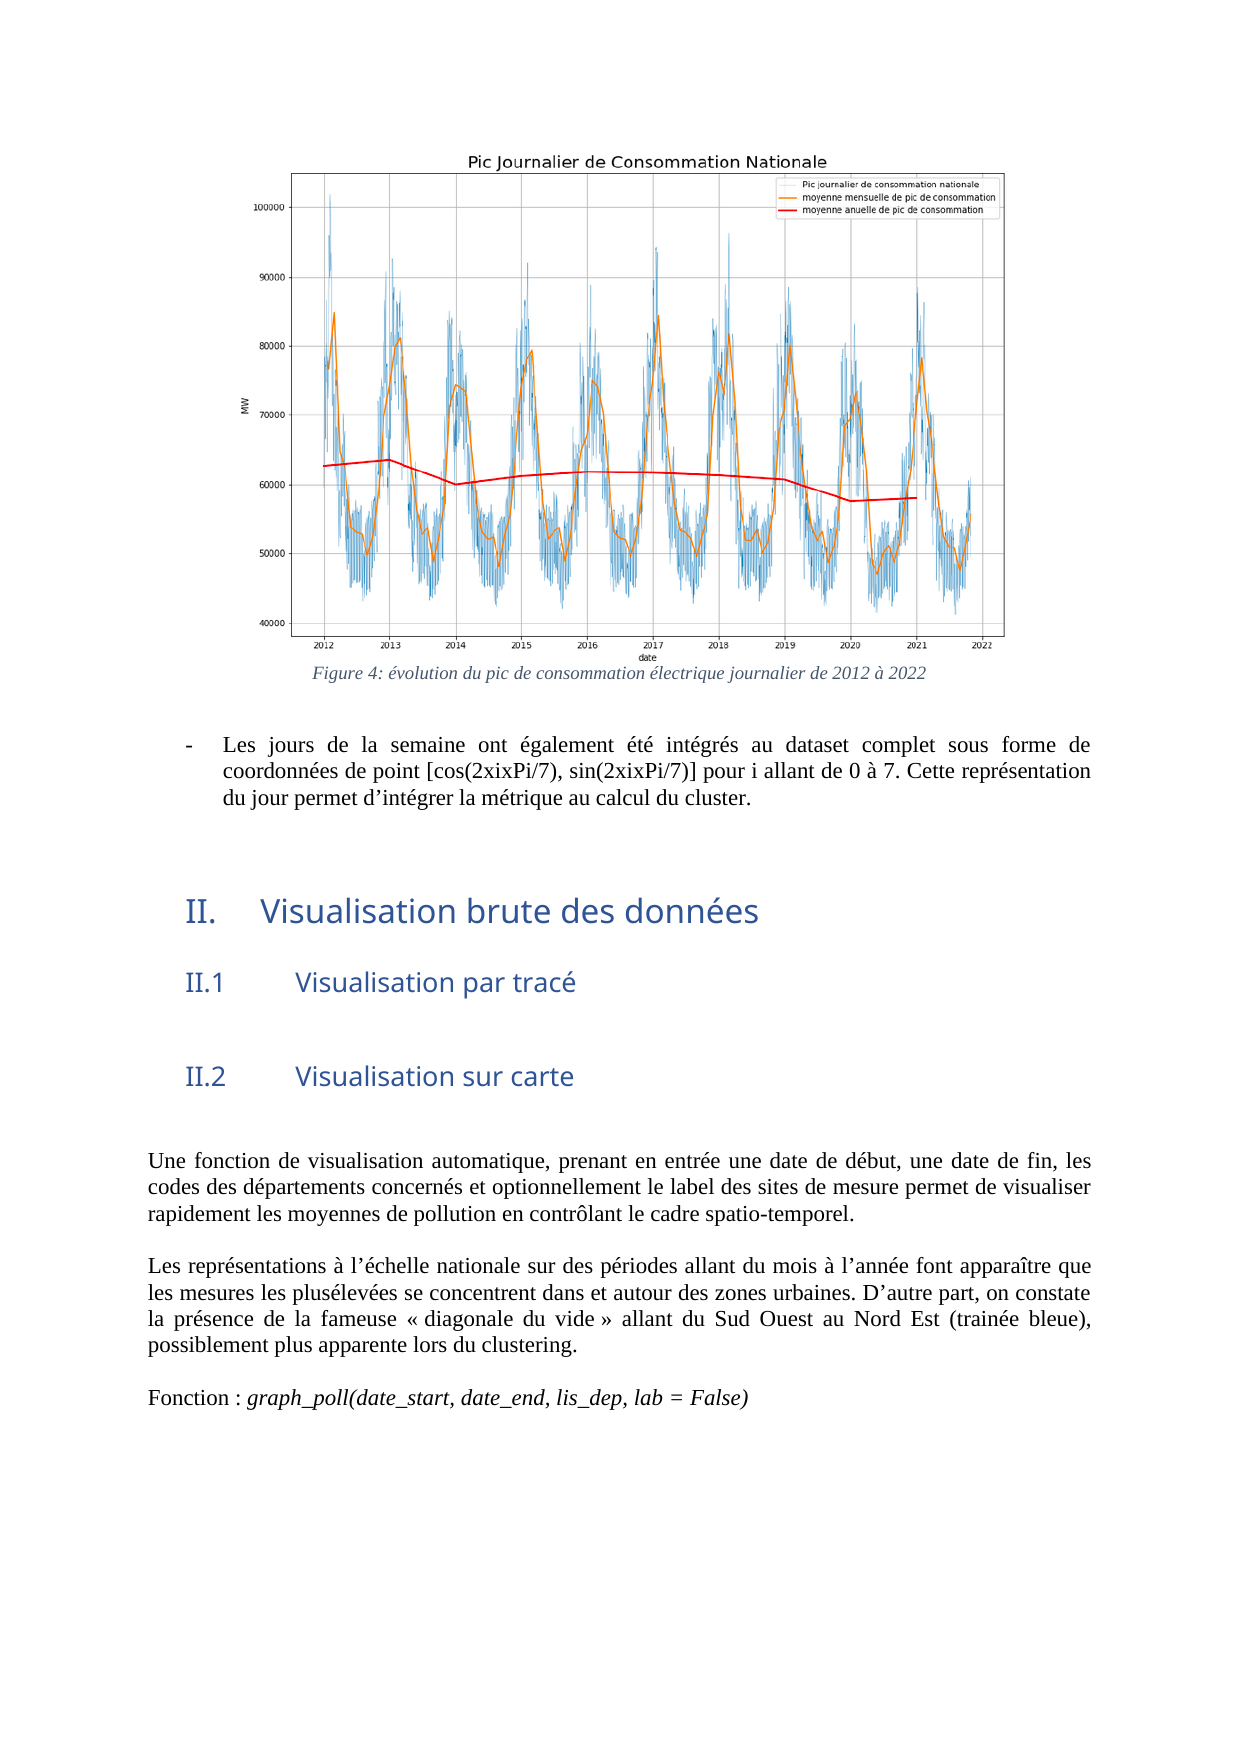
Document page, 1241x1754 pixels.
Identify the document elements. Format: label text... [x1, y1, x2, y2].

subtitle Visualisation sur carte [185, 1057, 1093, 1094]
text Une fonction de visualisation automatique, prenant en entrée une date de début, une date de fin, les codes des départements concernés et optionnellement le label des sites de mesure permet de visualiser rapidement les moyennes de pollution en contrôlant le cadre spatio-temporel. [148, 1147, 1093, 1226]
subtitle Visualisation brute des données [185, 888, 1093, 933]
text Fonction : graph_poll(date_start, date_end, lis_dep, lab = False) [148, 1384, 1093, 1410]
list Les jours de la semaine ont également été intégrés au dataset complet sous forme de coordonnées de point [cos(2xixPi/7), sin(2xixPi/7)] pour i allant de 0 à 7. Cette représentation du jour permet d’intégrer la métrique au calcul du cluster. [185, 731, 1093, 810]
subtitle Visualisation par tracé [185, 963, 1093, 1000]
text Figure 4: évolution du pic de consommation électrique journalier de 2012 à 2022 [148, 662, 1093, 684]
picture [232, 147, 1008, 662]
text Les représentations à l’échelle nationale sur des périodes allant du mois à l’année font apparaître que les mesures les plusélevées se concentrent dans et autour des zones urbaines. D’autre part, on constate la présence de la fameuse « diagonale du vide » allant du Sud Ouest au Nord Est (trainée bleue), possiblement plus apparente lors du clustering. [148, 1252, 1093, 1358]
